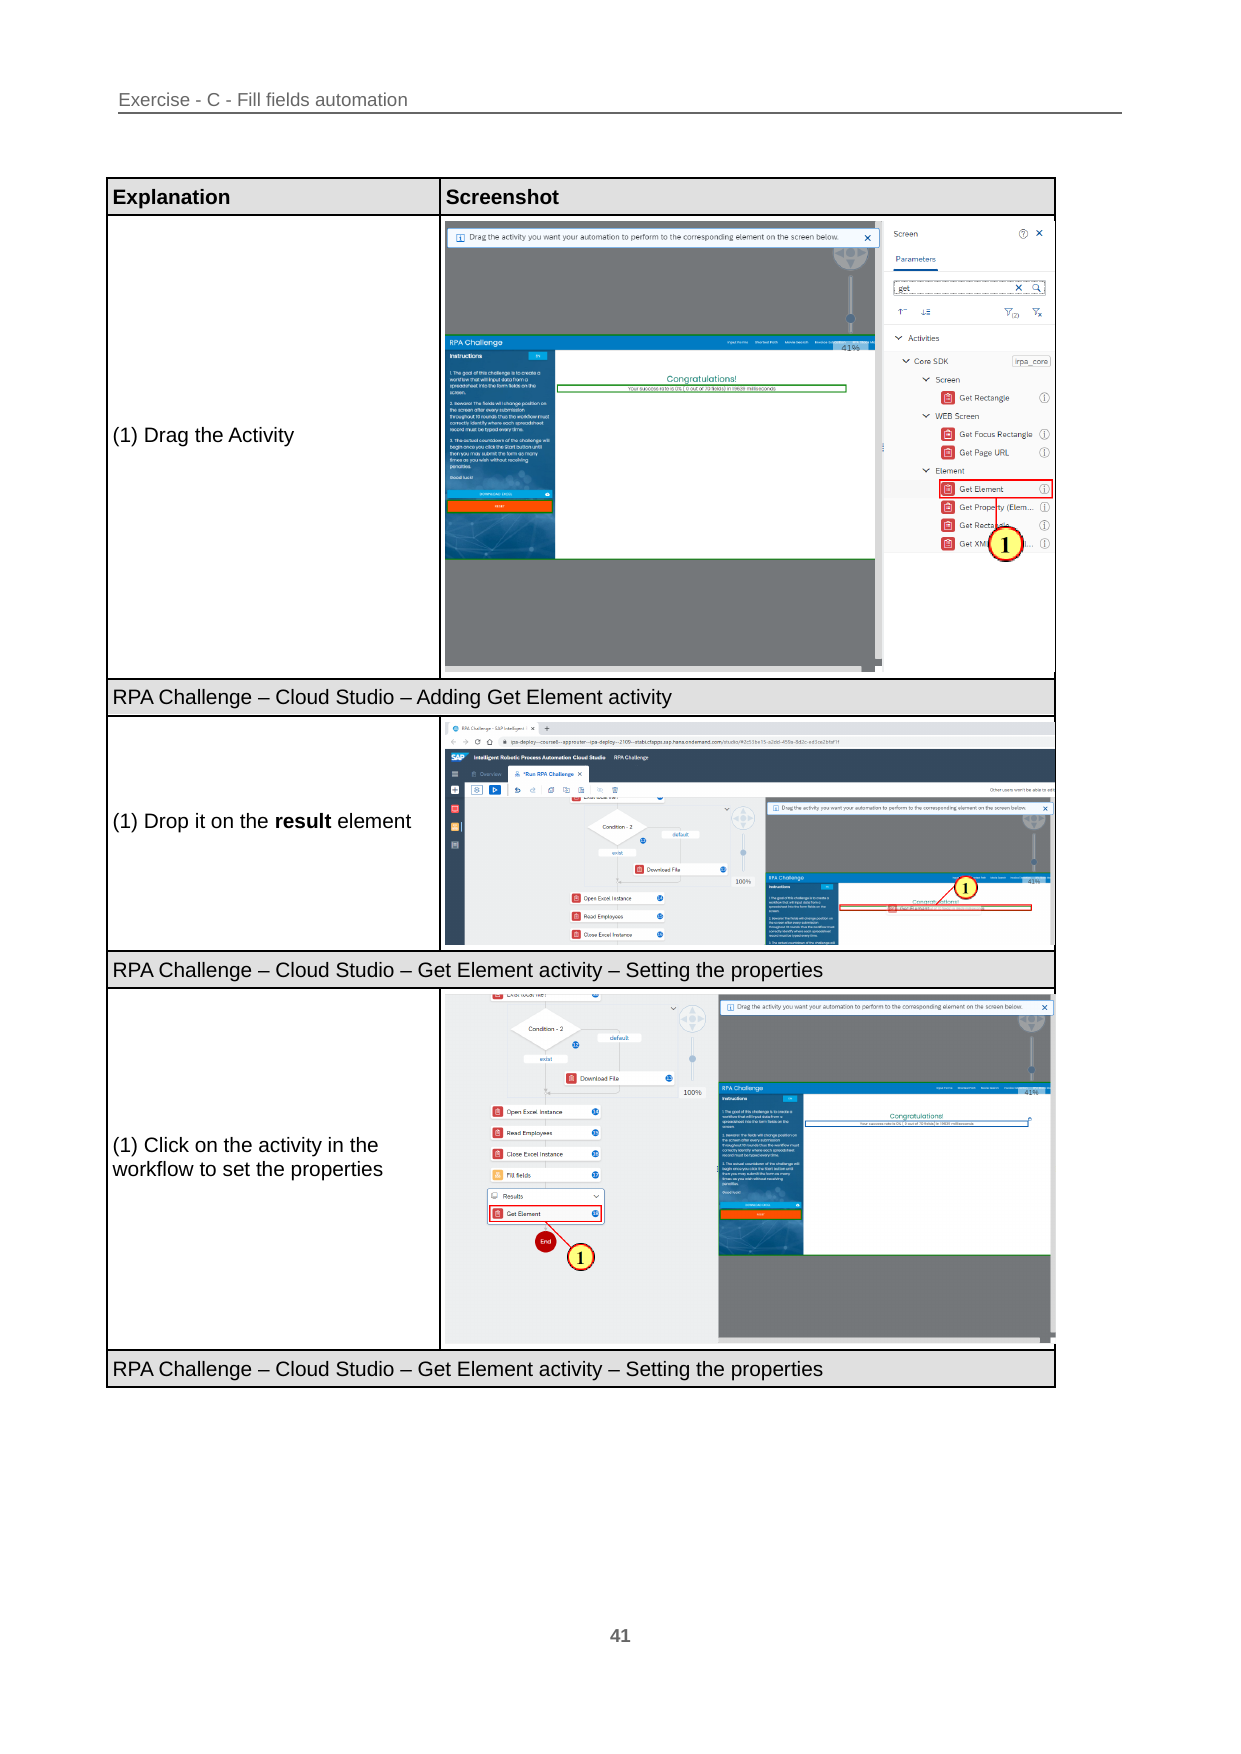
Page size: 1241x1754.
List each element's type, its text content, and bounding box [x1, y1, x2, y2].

table_cell (1) Click on the activity in the workflow to set the properties [108, 989, 439, 1349]
table_header Explanation [108, 179, 439, 214]
table_header Screenshot [441, 179, 1054, 214]
table_cell RPA Challenge – Cloud Studio – Get Element activity – Setting the properties [108, 952, 1054, 987]
picture [445, 722, 1055, 945]
table_cell RPA Challenge – Cloud Studio – Get Element activity – Setting the properties [108, 1351, 1054, 1386]
table_cell (1) Drop it on the result element [108, 717, 439, 950]
table_cell [441, 216, 1054, 677]
table_cell [441, 989, 1054, 1349]
table_cell RPA Challenge – Cloud Studio – Adding Get Element activity [108, 680, 1054, 714]
picture [445, 994, 1056, 1344]
table_cell (1) Drag the Activity [108, 216, 439, 677]
table_cell [441, 717, 1054, 950]
picture [445, 221, 1055, 672]
